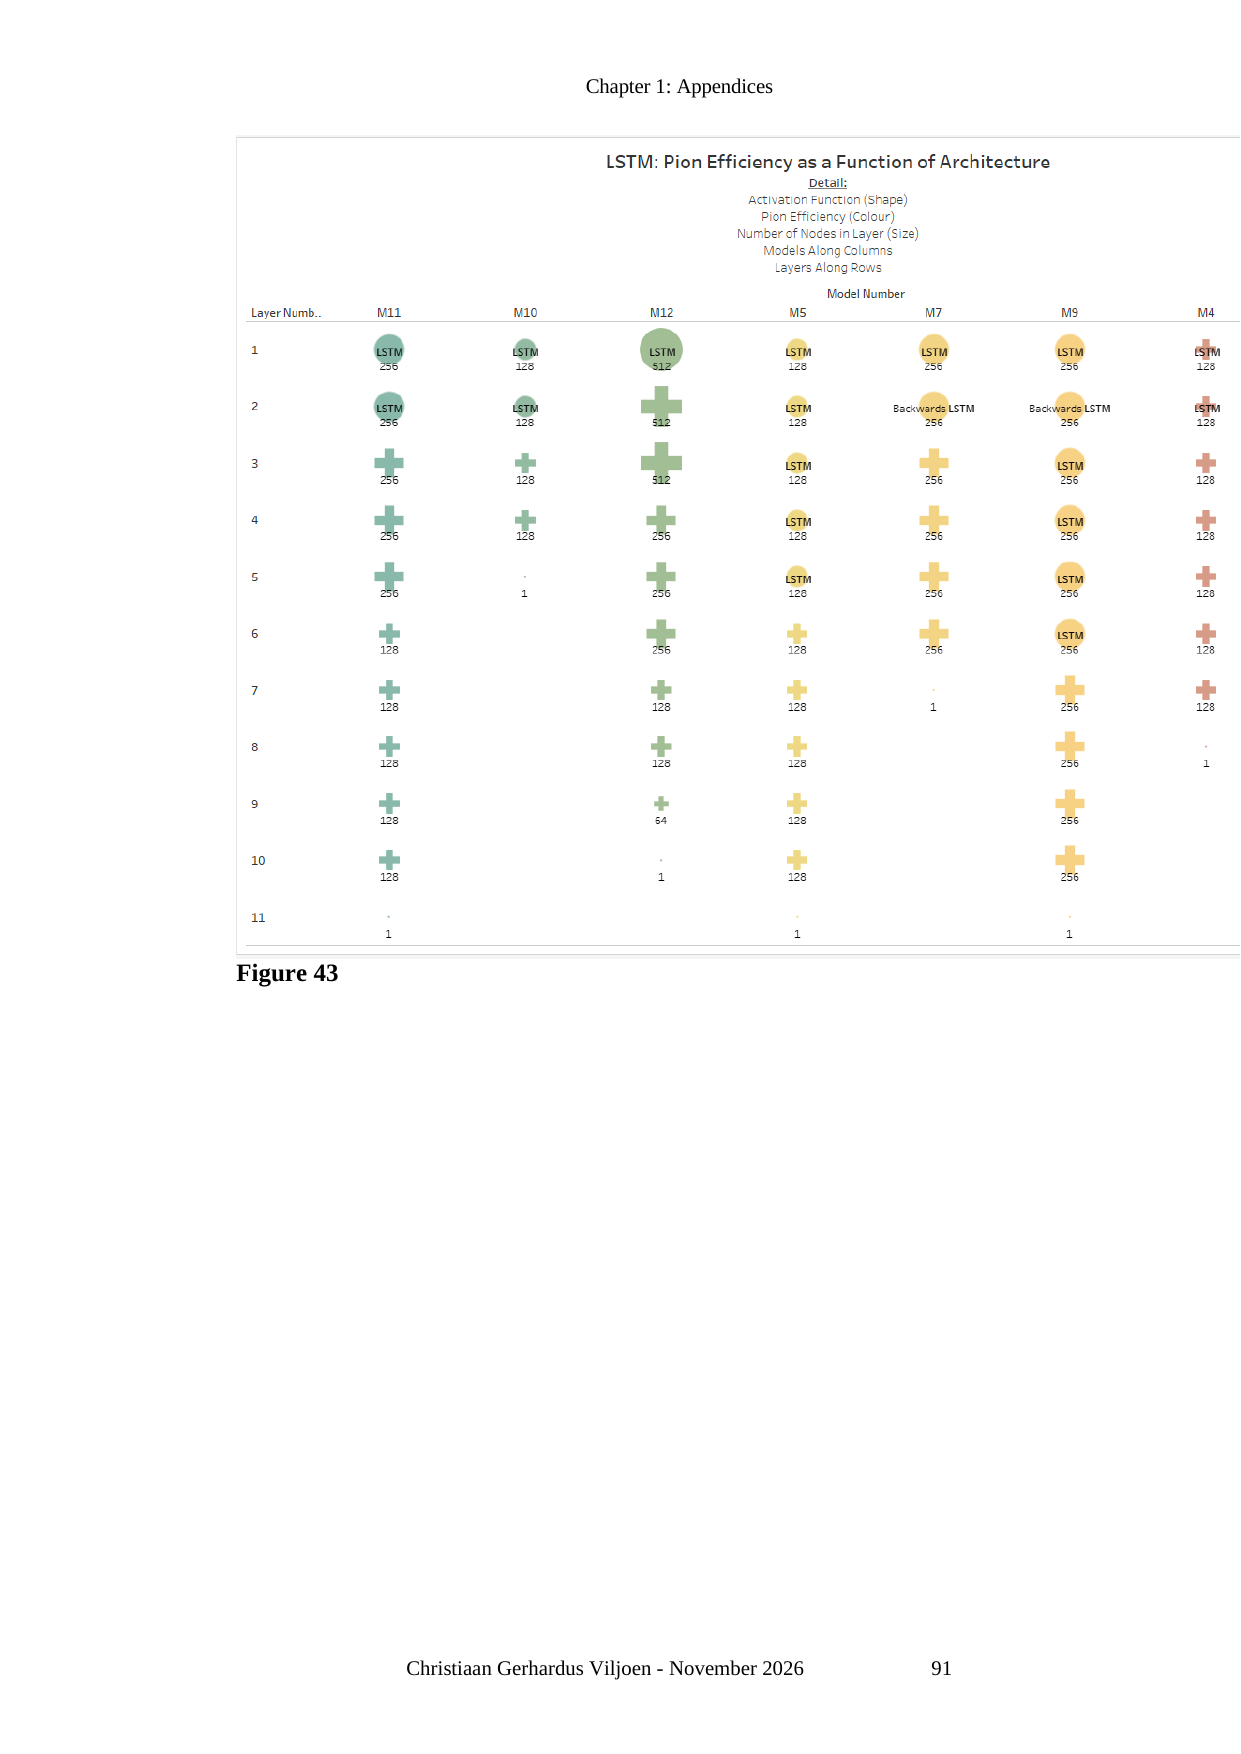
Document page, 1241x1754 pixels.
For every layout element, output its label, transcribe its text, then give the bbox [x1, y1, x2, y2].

text Figure [236, 959, 1122, 987]
picture [236, 135, 1241, 959]
